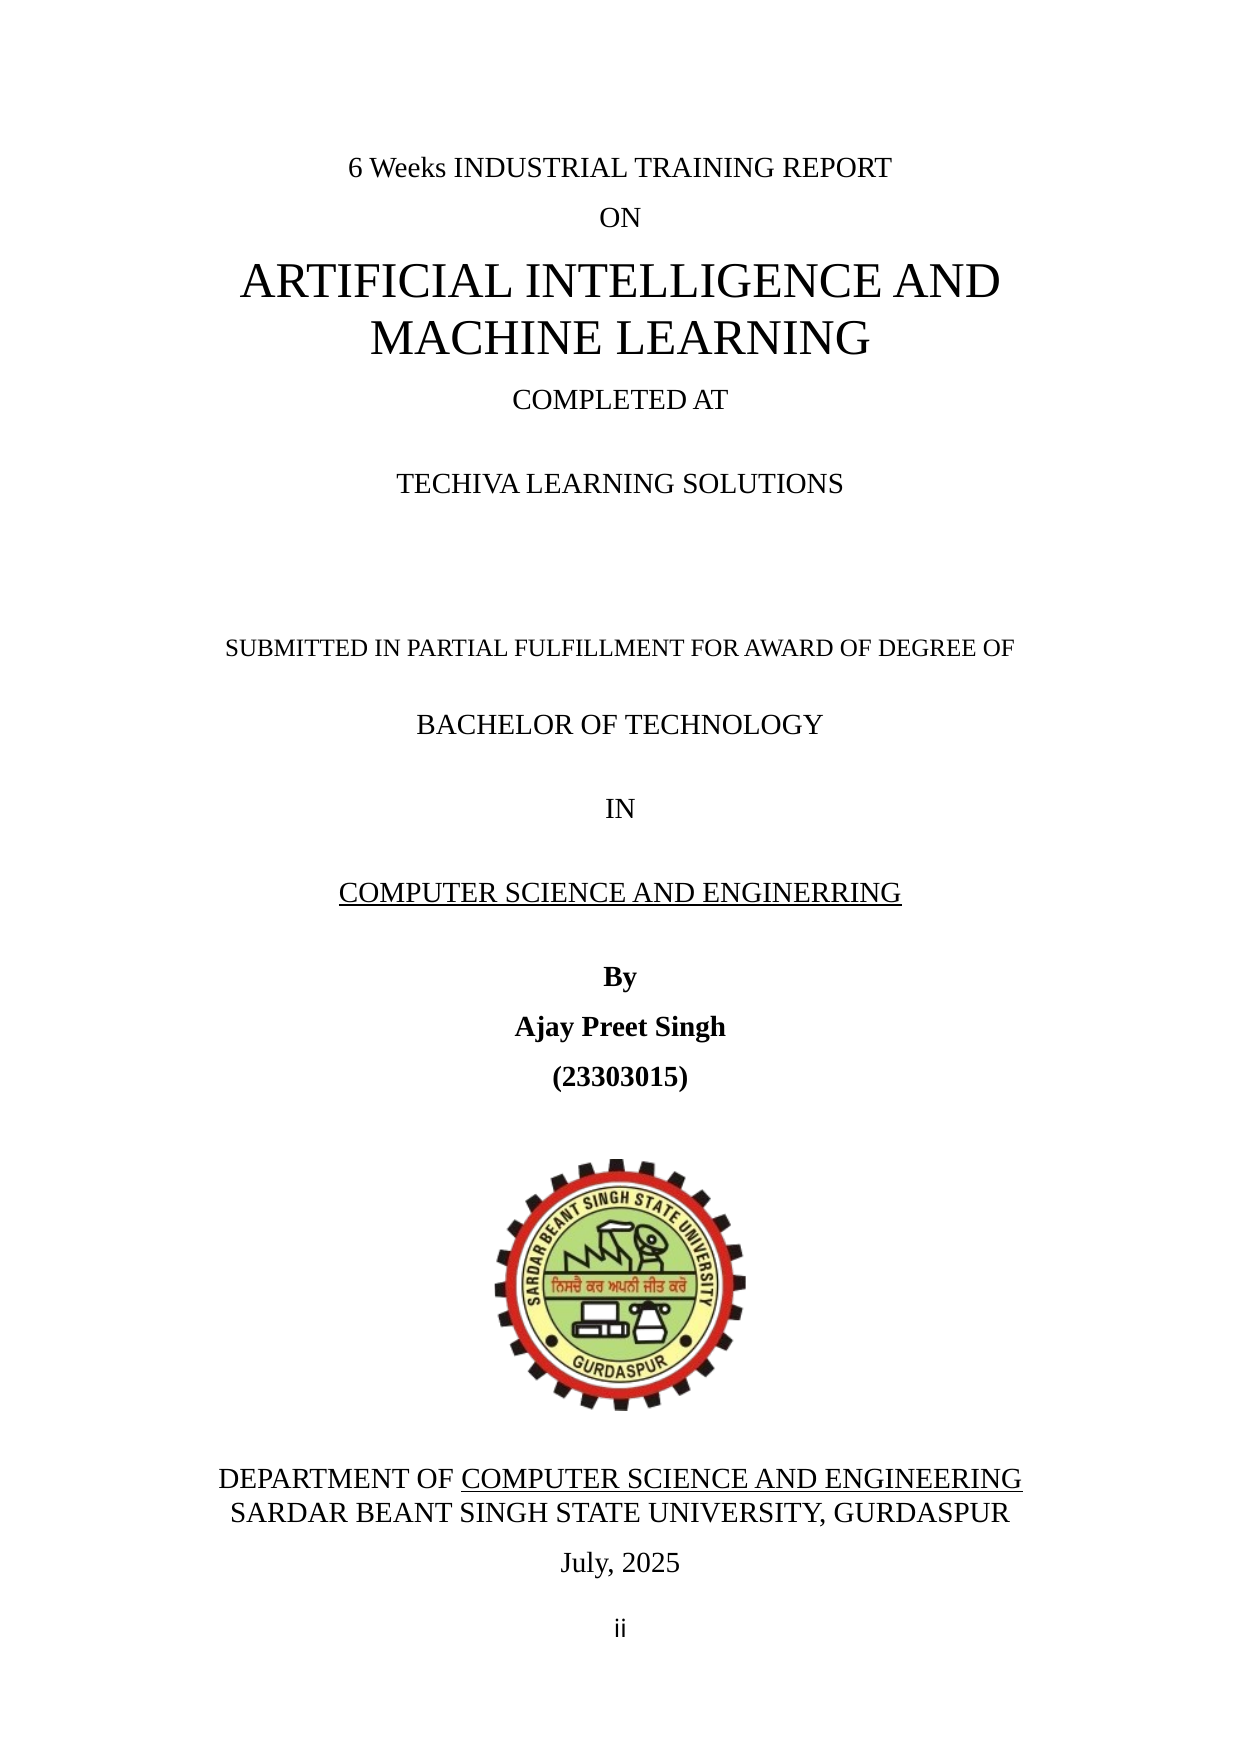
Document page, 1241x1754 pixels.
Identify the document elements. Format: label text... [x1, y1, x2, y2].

text IN [150, 791, 1090, 825]
text SUBMITTED IN PARTIAL FULFILLMENT FOR AWARD OF DEGREE OF [150, 633, 1090, 662]
text BACHELOR OF TECHNOLOGY [150, 707, 1090, 741]
text DEPARTMENT OF COMPUTER SCIENCE AND ENGINEERING SARDAR BEANT SINGH STATE UNIVERSITY, GURDASPUR [150, 1462, 1090, 1529]
text By [150, 959, 1090, 992]
text COMPUTER SCIENCE AND ENGINERRING [150, 875, 1090, 908]
text ON [150, 200, 1090, 234]
text ARTIFICIAL INTELLIGENCE AND MACHINE LEARNING [150, 250, 1090, 365]
text COMPLETED AT [150, 382, 1090, 416]
text (23303015) [150, 1059, 1090, 1093]
picture [494, 1159, 746, 1411]
text July, 2025 [150, 1545, 1090, 1579]
text 6 Weeks INDUSTRIAL TRAINING REPORT [150, 150, 1090, 183]
text TECHIVA LEARNING SOLUTIONS [150, 466, 1090, 499]
text Ajay Preet Singh [150, 1009, 1090, 1042]
